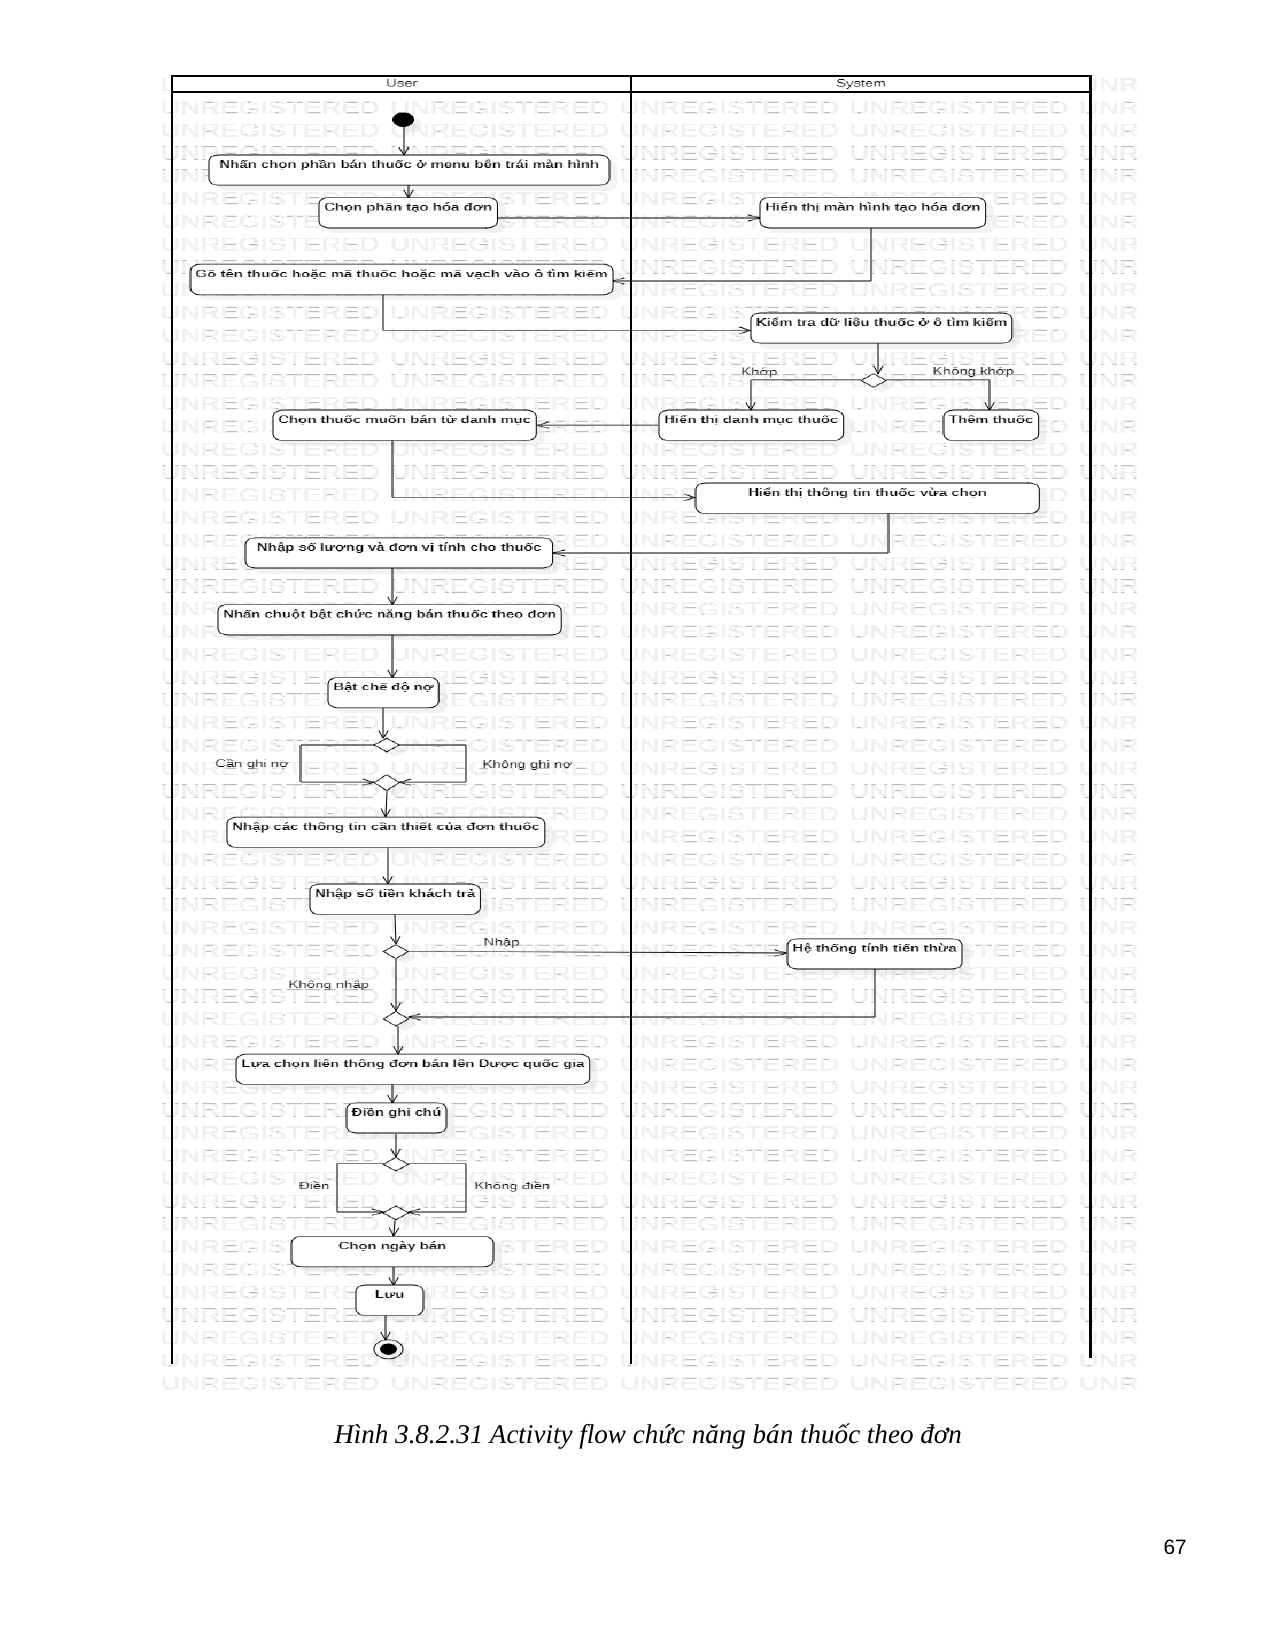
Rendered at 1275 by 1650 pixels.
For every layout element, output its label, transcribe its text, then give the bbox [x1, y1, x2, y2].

picture [161, 68, 1137, 1394]
